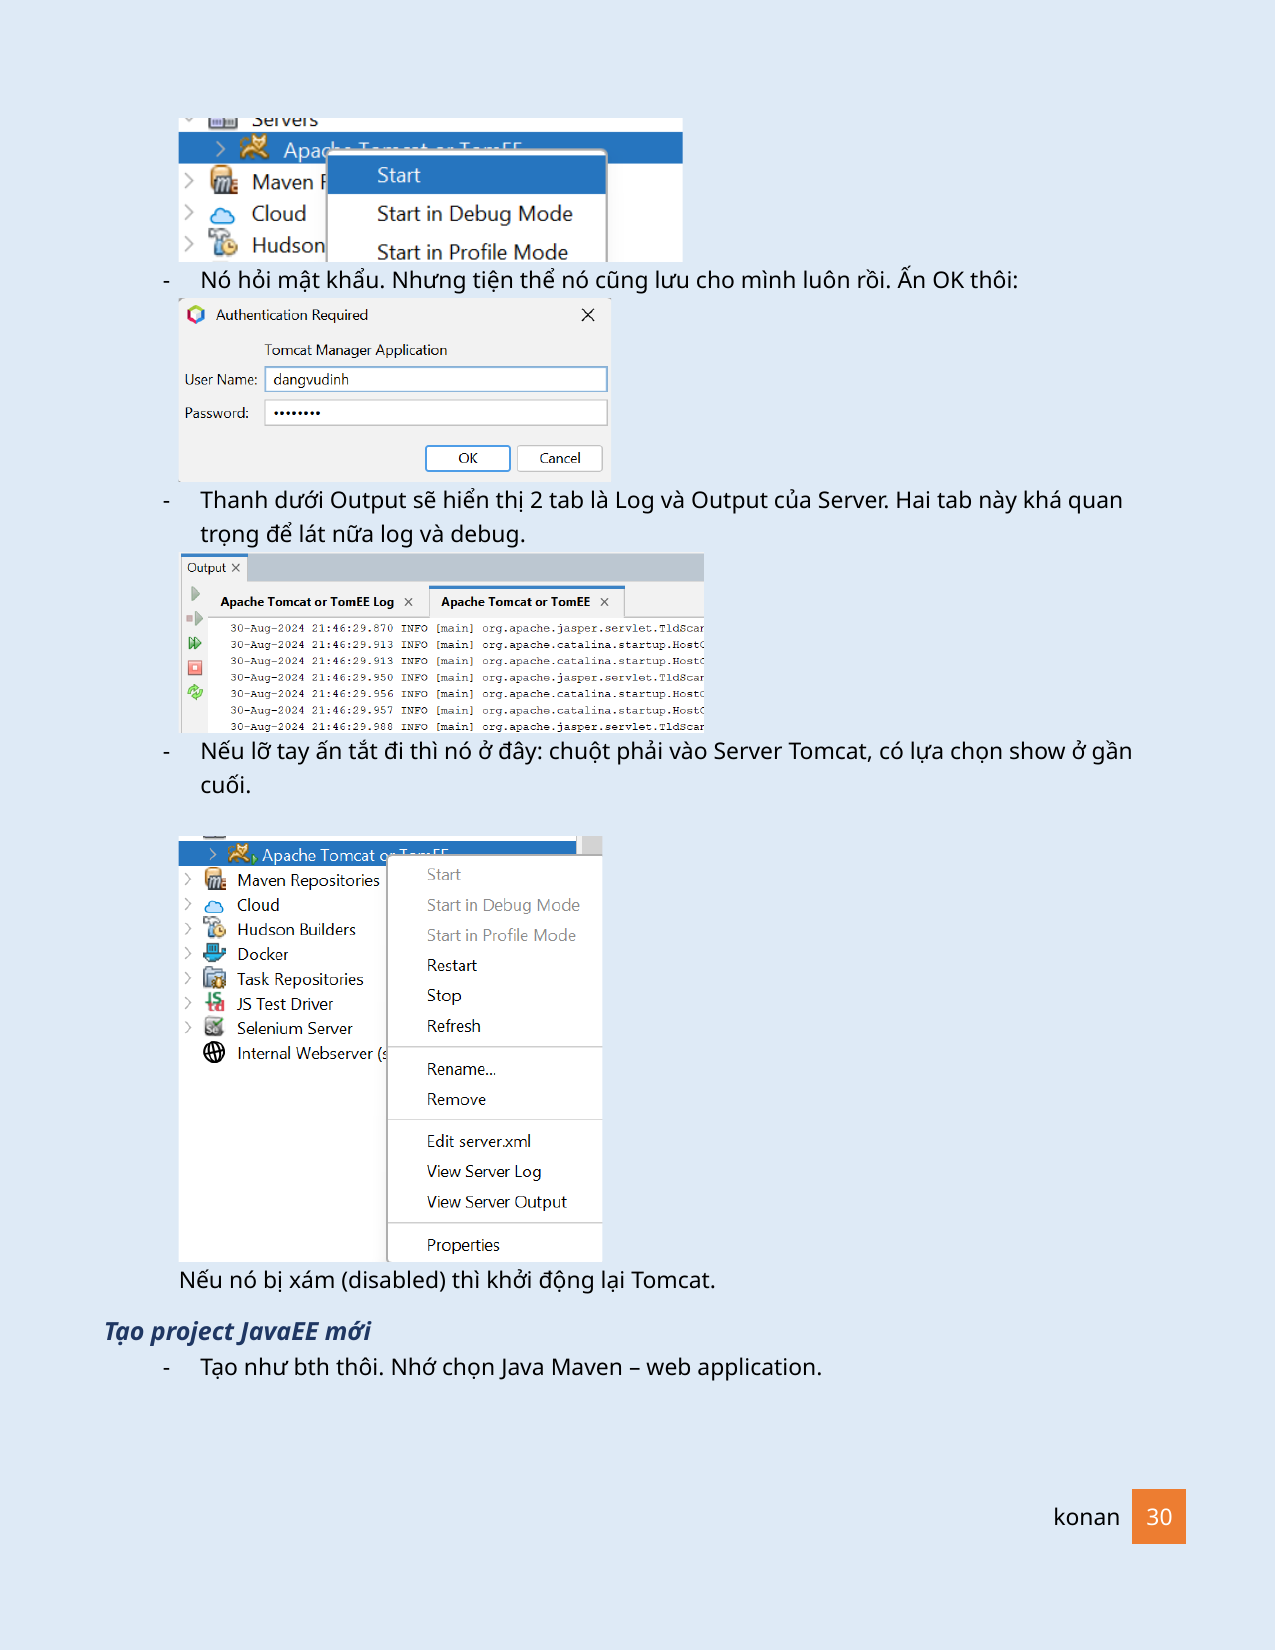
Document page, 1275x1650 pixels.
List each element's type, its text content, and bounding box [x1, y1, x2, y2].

list Nó hỏi mật khẩu. Nhưng tiện thể nó cũng lưu cho mình luôn rồi. Ấn OK thôi: [163, 264, 1186, 296]
list Nếu nó bị xám (disabled) thì khởi động lại Tomcat. [178, 1264, 1186, 1295]
list Nếu lỡ tay ấn tắt đi thì nó ở đây: chuột phải vào Server Tomcat, có lựa chọn show ở gần cuối. [163, 735, 1186, 800]
picture [178, 298, 612, 482]
subtitle Tạo project JavaEE mới [103, 1314, 1186, 1348]
picture [178, 118, 683, 262]
picture [178, 836, 603, 1262]
list Tạo như bth thôi. Nhớ chọn Java Maven – web application. [163, 1351, 1186, 1382]
list Thanh dưới Output sẽ hiển thị 2 tab là Log và Output của Server. Hai tab này khá quan trọng để lát nữa log và debug. [163, 484, 1186, 549]
picture [178, 552, 704, 733]
